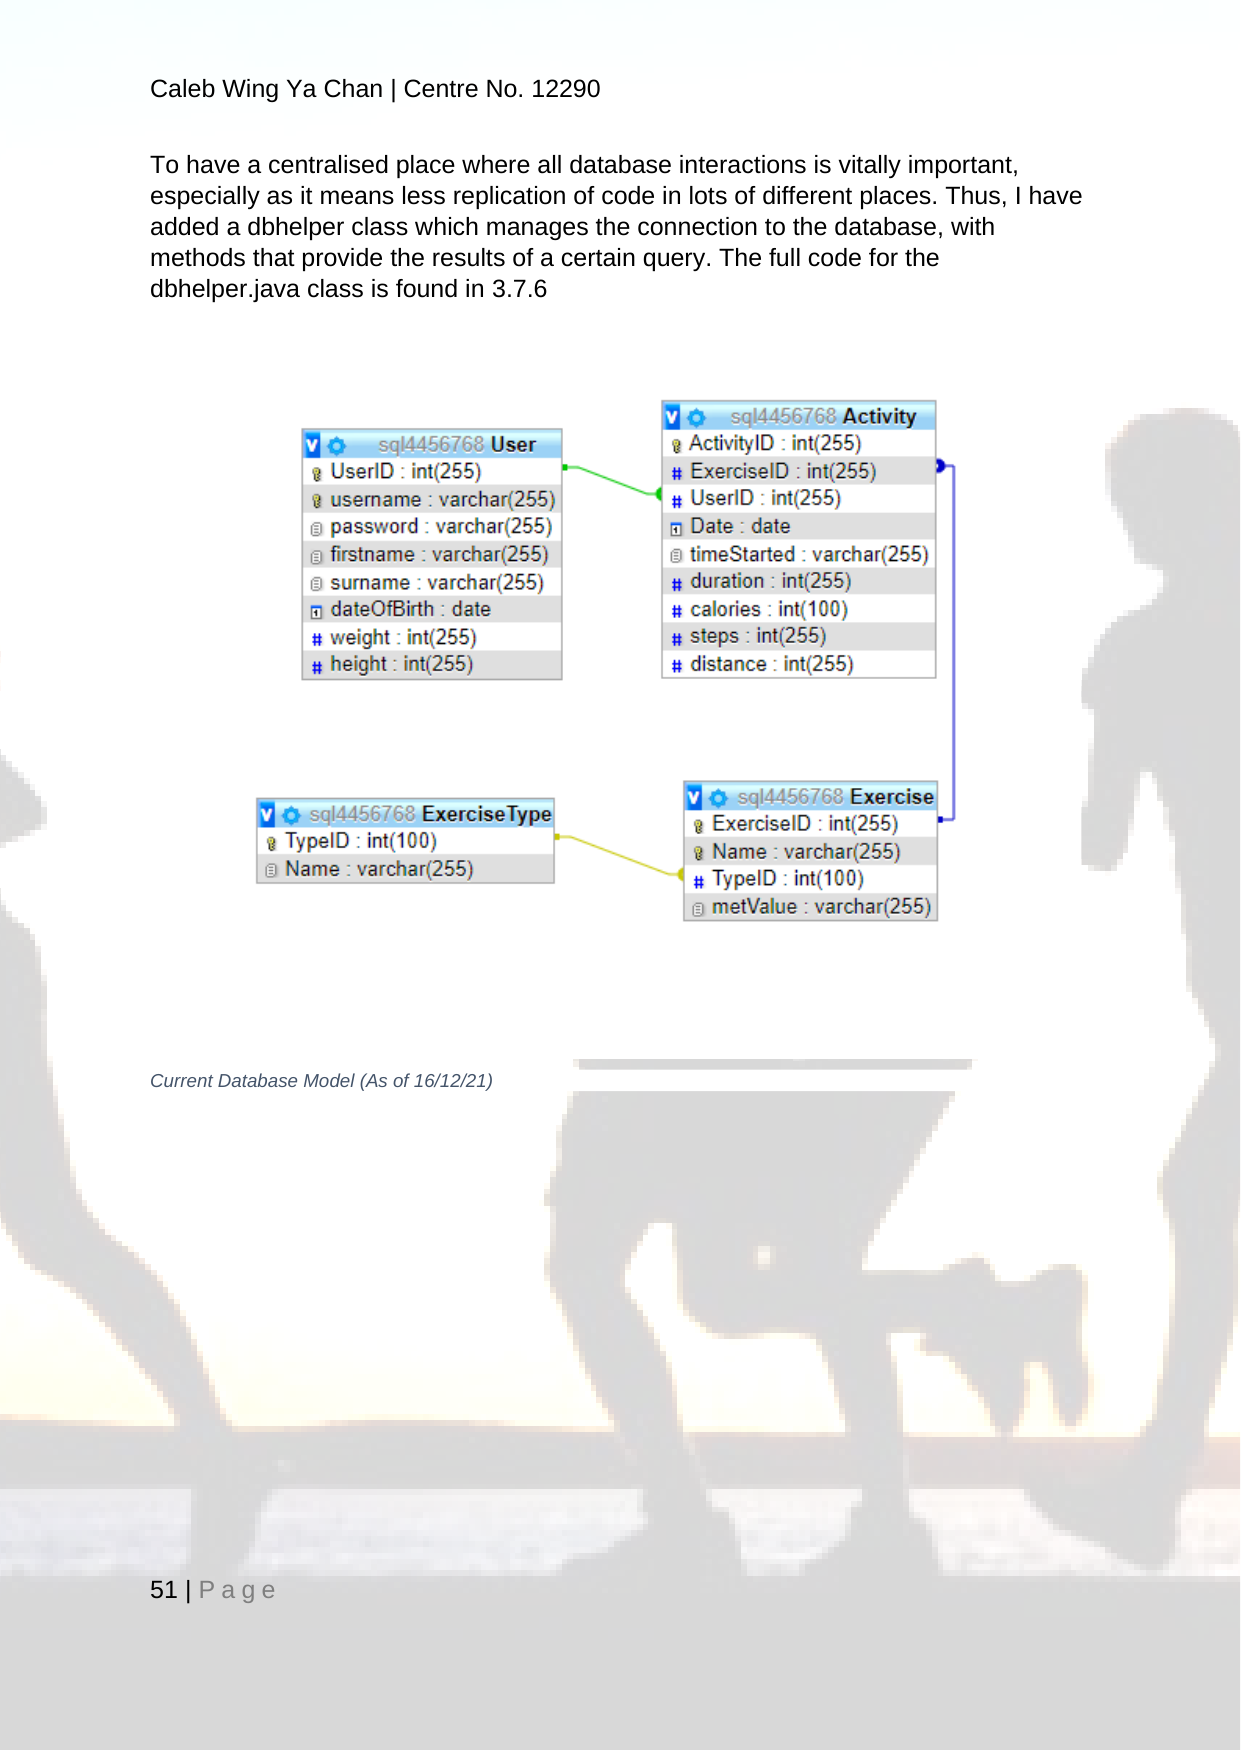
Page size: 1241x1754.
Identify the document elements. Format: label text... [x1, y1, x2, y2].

picture [150, 369, 1081, 1056]
text To have a centralised place where all database interactions is vitally important, especially as it means less replication of code in lots of different places. Thus, I have added a dbhelper class which manages the connection to the database, with methods that provide the results of a certain query. The full code for the dbhelper.java class is found in 3.7.6 [150, 150, 1090, 303]
